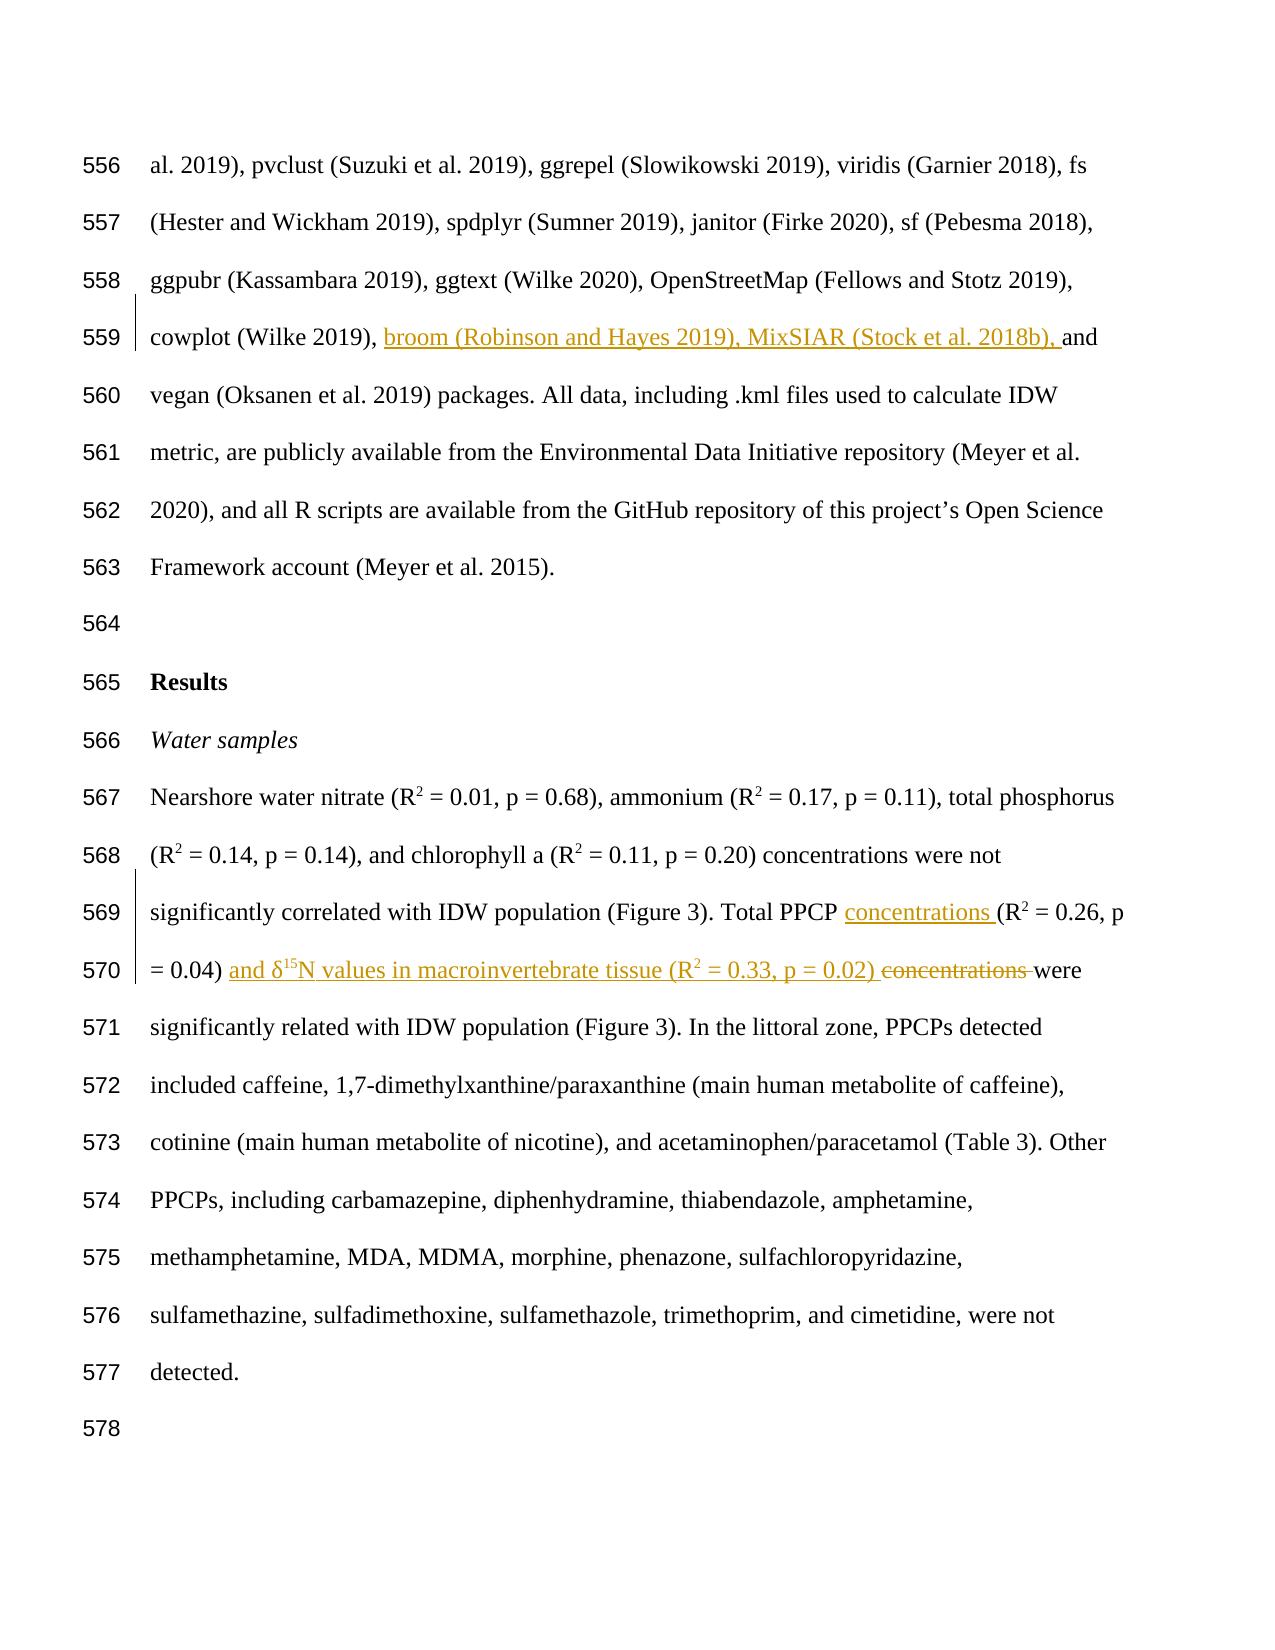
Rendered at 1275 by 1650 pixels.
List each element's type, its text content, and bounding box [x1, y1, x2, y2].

text Results [150, 667, 1125, 696]
text Nearshore water nitrate (R2 = 0.01, p = 0.68), ammonium (R2 = 0.17, p = 0.11), total phosphorus (R2 = 0.14, p = 0.14), and chlorophyll a (R2 = 0.11, p = 0.20) concentrations were not significantly correlated with IDW population (Figure 3). Total PPCP (R2 = 0.26, p = 0.04) were significantly related with IDW population (Figure 3). In the littoral zone, PPCPs detected included caffeine, 1,7-dimethylxanthine/paraxanthine (main human metabolite of caffeine), cotinine (main human metabolite of nicotine), and acetaminophen/paracetamol (Table 3). Other PPCPs, including carbamazepine, diphenhydramine, thiabendazole, amphetamine, methamphetamine, MDA, MDMA, morphine, phenazone, sulfachloropyridazine, sulfamethazine, sulfadimethoxine, sulfamethazole, trimethoprim, and cimetidine, were not detected. [150, 782, 1125, 1386]
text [150, 150, 1125, 581]
text Water samples [150, 725, 1125, 754]
